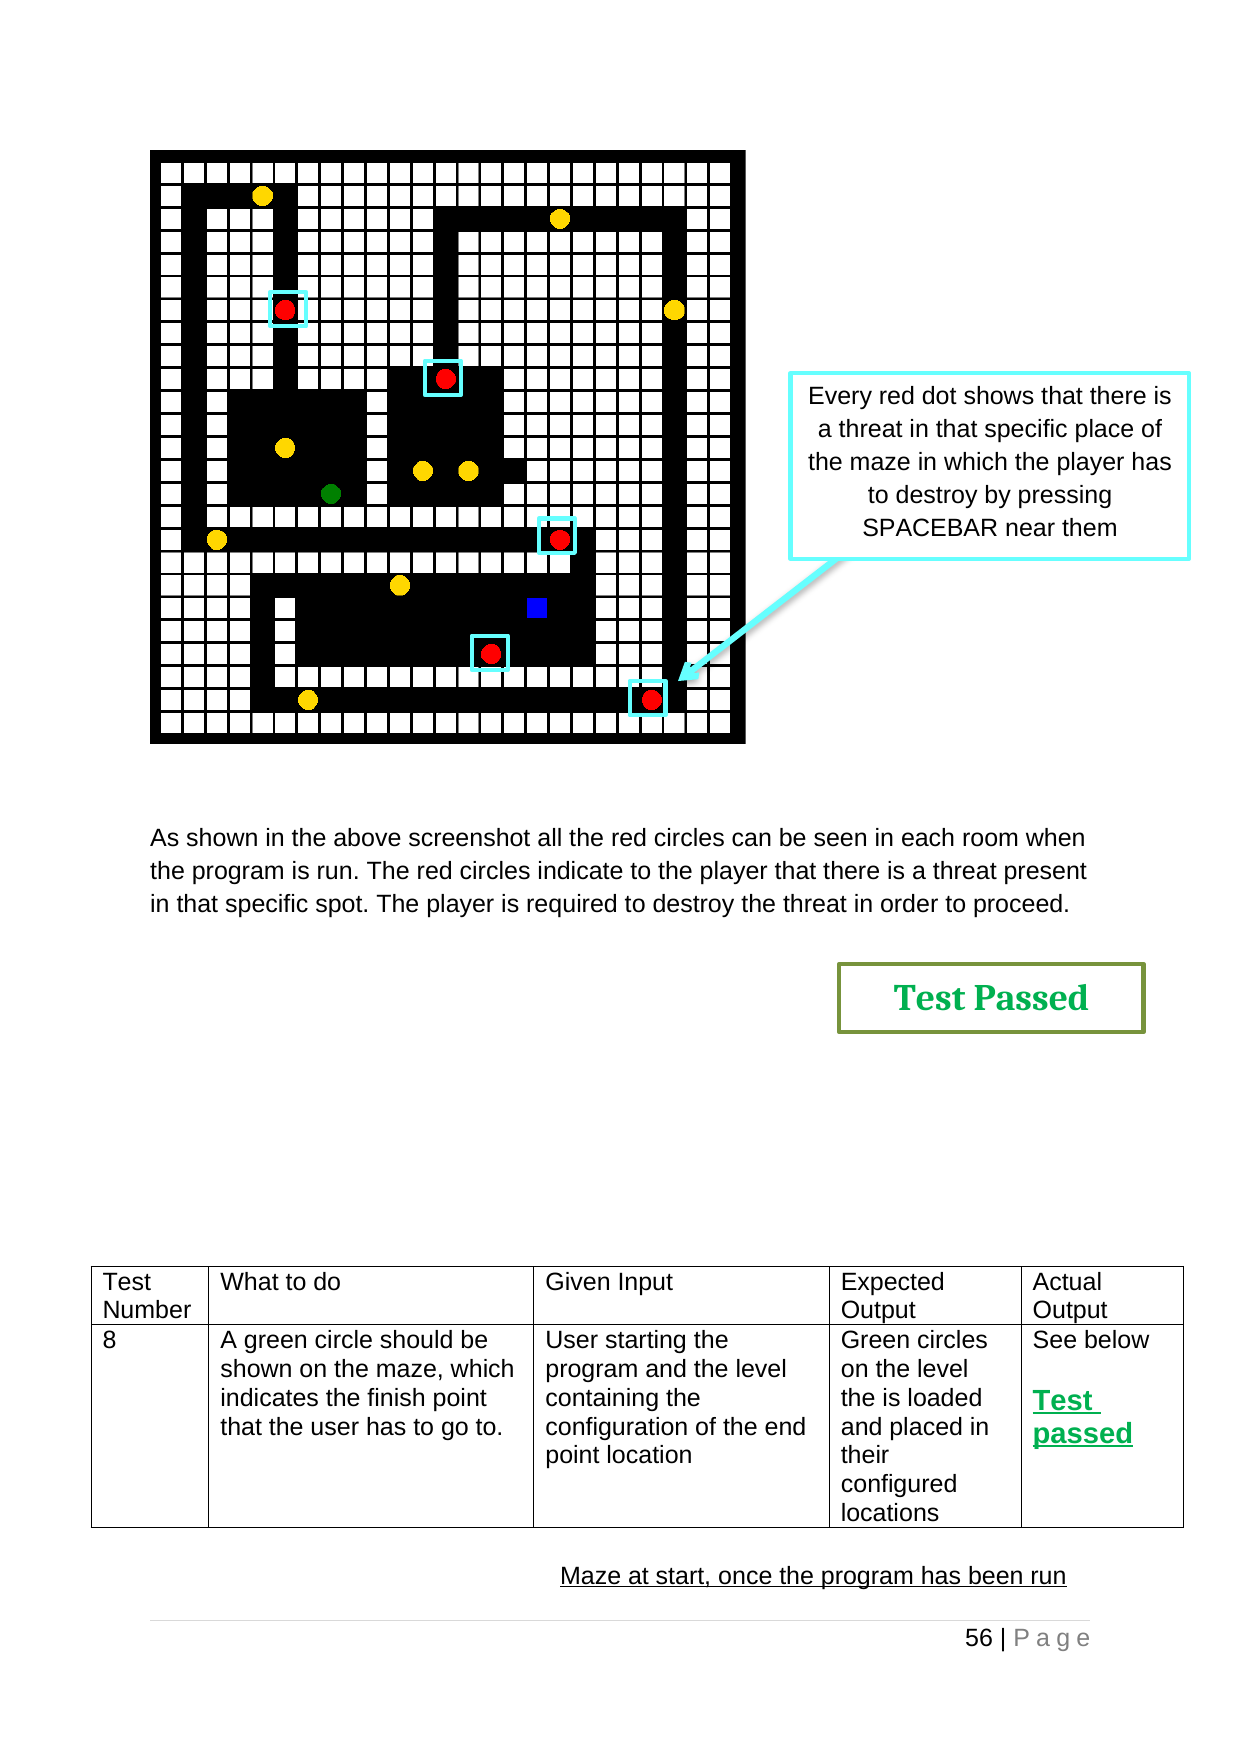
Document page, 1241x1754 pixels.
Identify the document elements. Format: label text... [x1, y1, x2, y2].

table_header Given Input [534, 1267, 829, 1324]
table_cell 8 [92, 1325, 208, 1527]
table_cell A green circle should be shown on the maze, which indicates the finish point that the user has to go to. [209, 1325, 533, 1527]
table_cell See below Test passed [1022, 1325, 1183, 1527]
table_header Test Number [92, 1267, 208, 1324]
table_header What to do [209, 1267, 533, 1324]
text As shown in the above screenshot all the red circles can be seen in each room when the program is run. The red circles indicate to the player that there is a threat present in that specific spot. The player is required to destroy the threat in order to proceed. [150, 823, 1090, 917]
table_header Actual Output [1022, 1267, 1183, 1324]
table_cell User starting the program and the level containing the configuration of the end point location [534, 1325, 829, 1527]
picture [150, 150, 746, 744]
table_cell Green circles on the level the is loaded and placed in their configured locations [830, 1325, 1021, 1527]
text Maze at start, once the program has been run [150, 1528, 1090, 1589]
table_header Expected Output [830, 1267, 1021, 1324]
